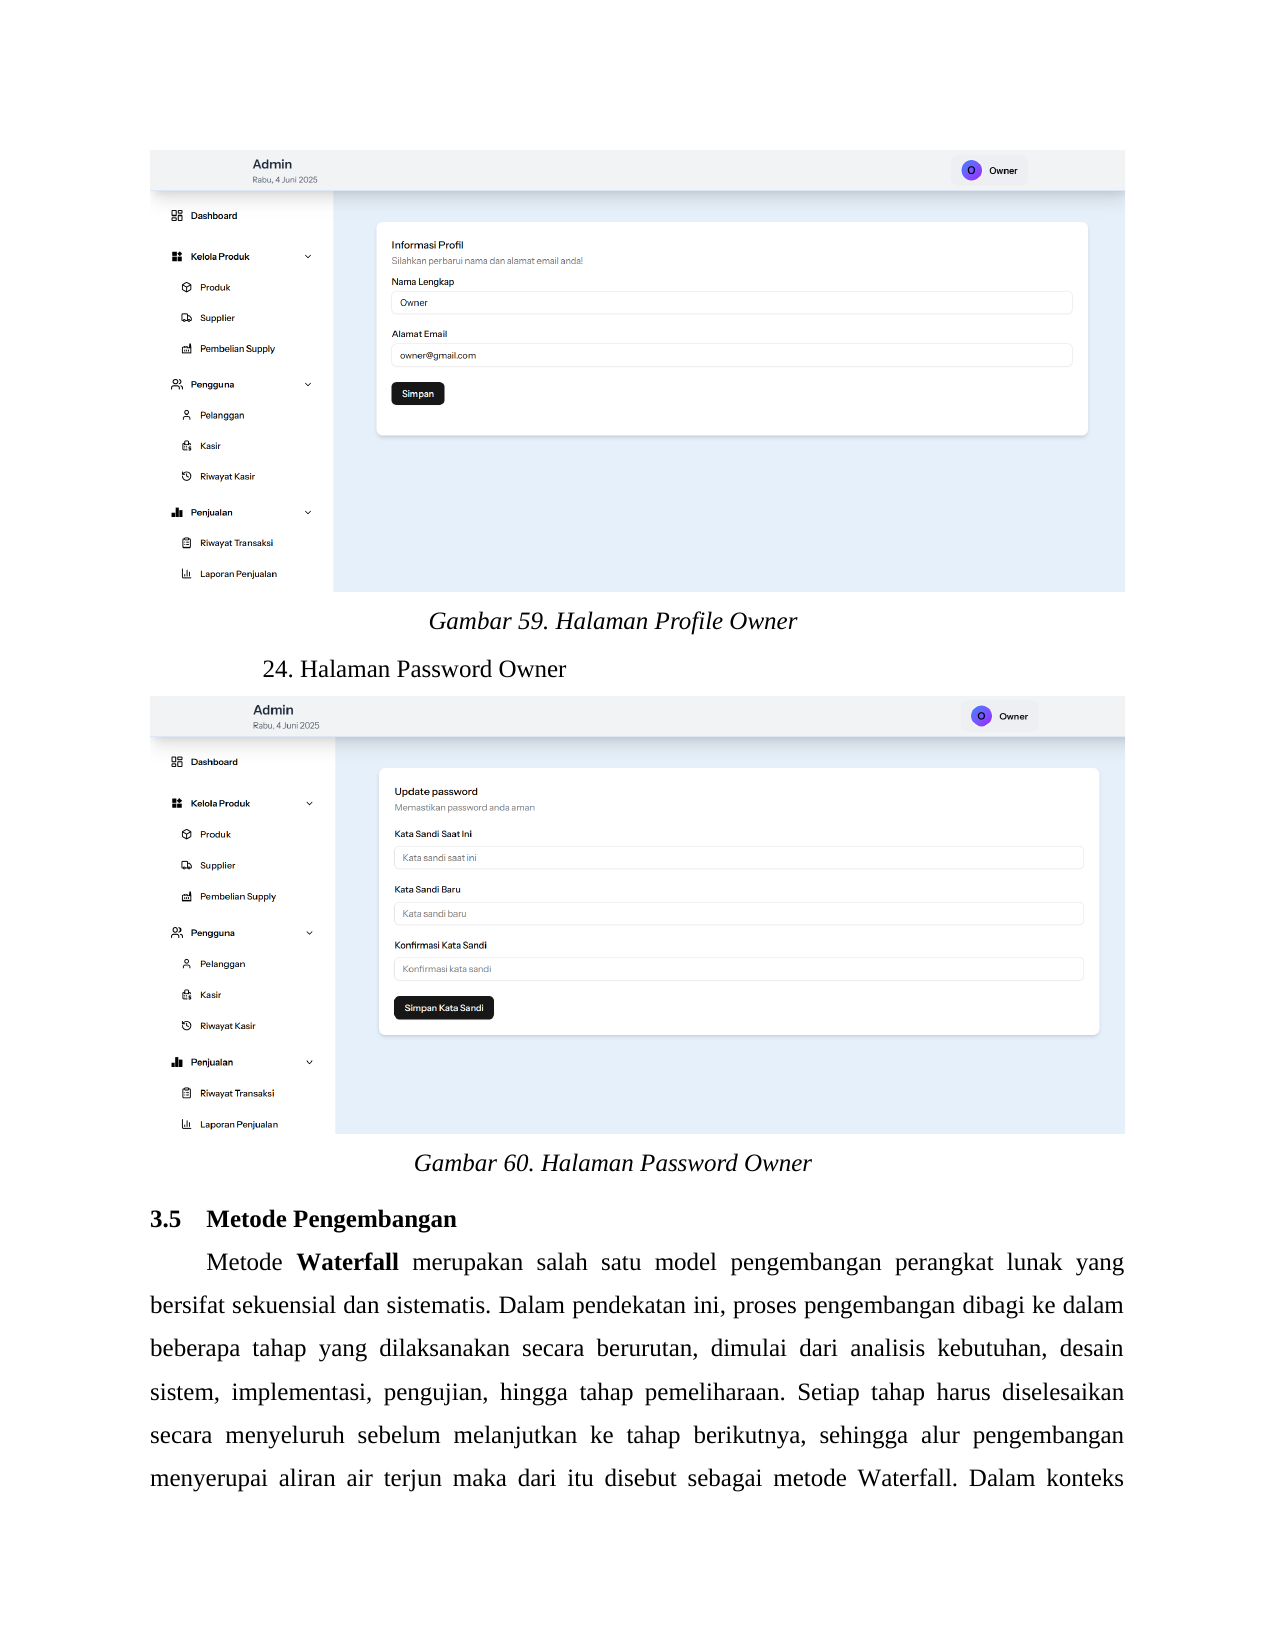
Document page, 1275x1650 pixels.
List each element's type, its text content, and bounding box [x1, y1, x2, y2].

list Halaman Password Owner [262, 654, 1125, 682]
subtitle Metode Pengembangan [150, 1204, 1125, 1233]
text Gambar 59. Halaman Profile Owner [225, 606, 1003, 635]
text Gambar 60. Halaman Password Owner [225, 1148, 1003, 1177]
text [150, 1247, 1125, 1492]
picture [150, 150, 1125, 592]
picture [150, 696, 1125, 1134]
